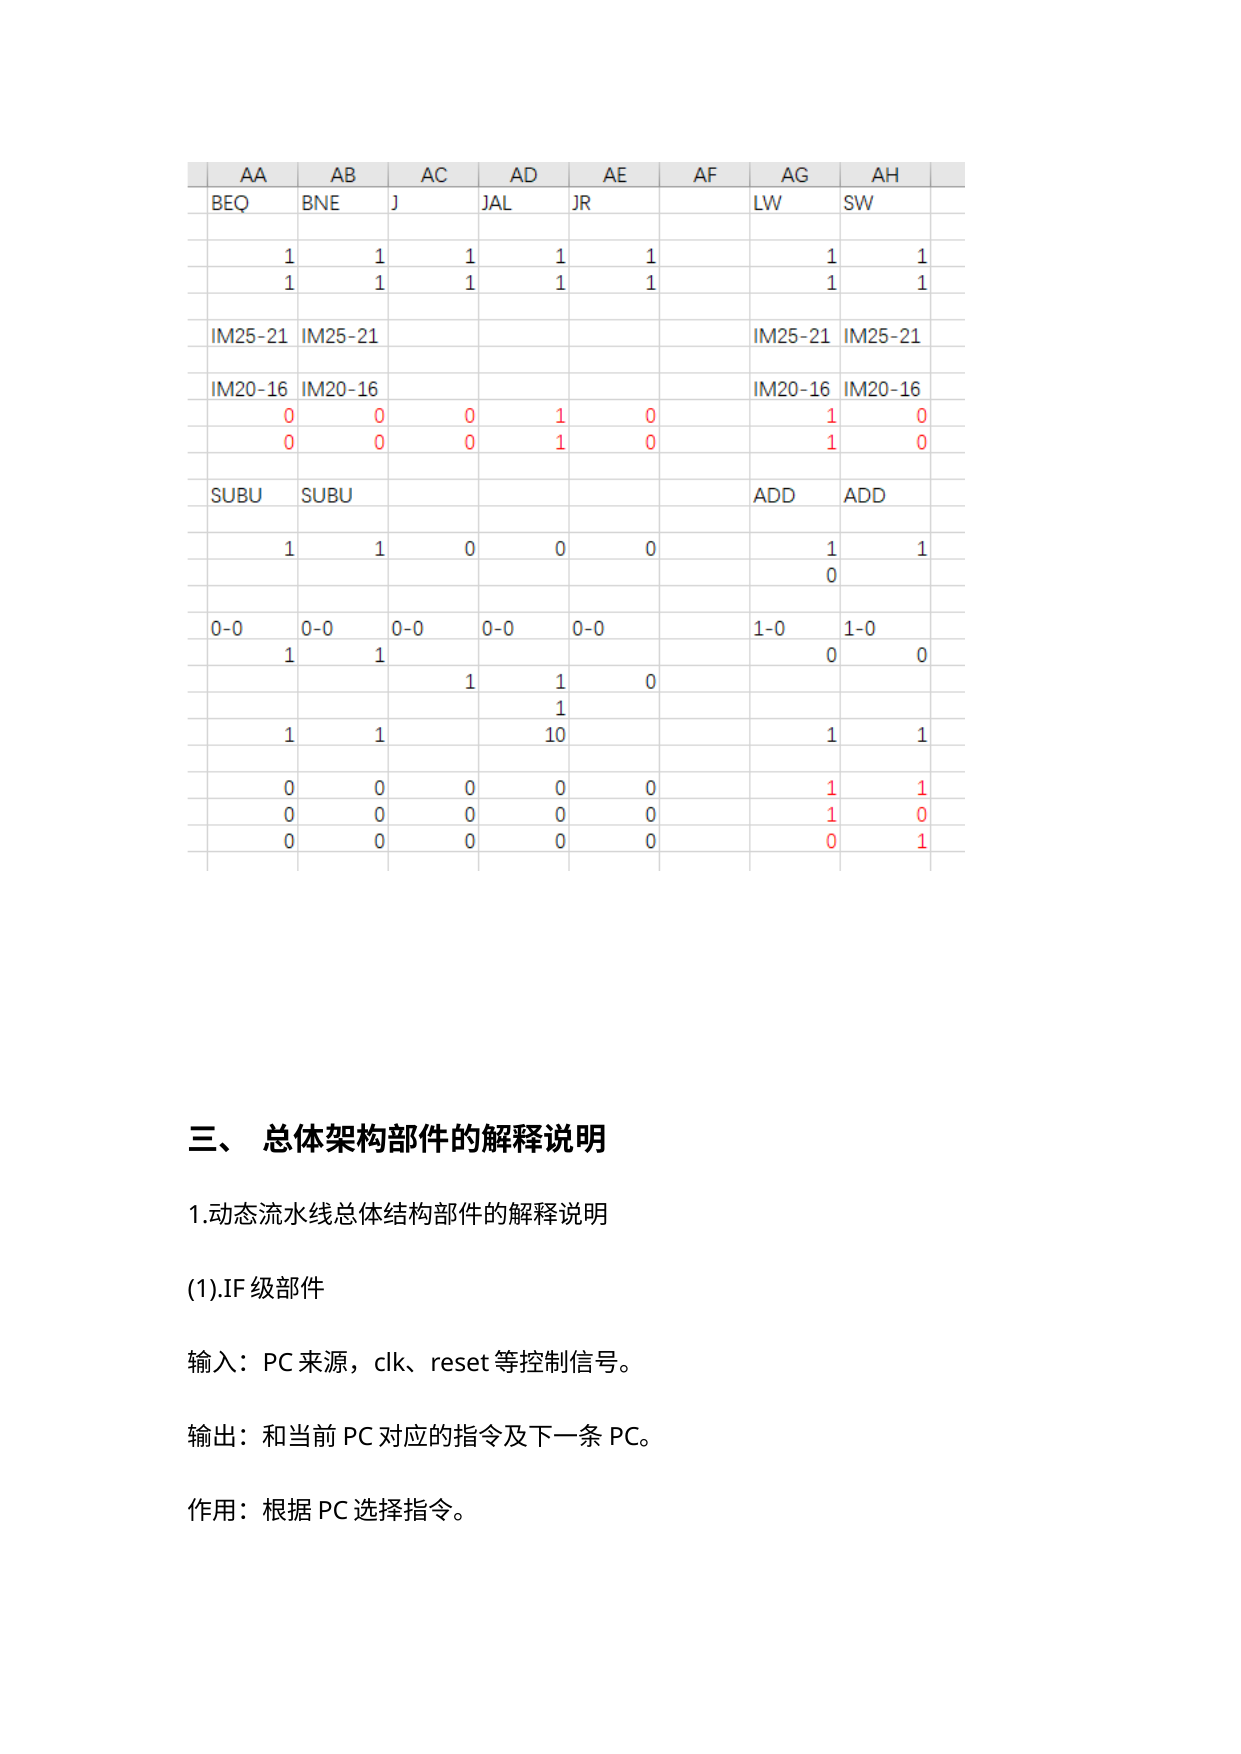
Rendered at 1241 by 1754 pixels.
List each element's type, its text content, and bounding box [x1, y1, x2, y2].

picture [187, 162, 965, 871]
text 1.动态流水线总体结构部件的解释说明 [187, 1180, 1053, 1245]
text 输出：和当前PC对应的指令及下一条PC。 [187, 1402, 1053, 1467]
text 输入：PC来源，clk、reset等控制信号。 [187, 1328, 1053, 1393]
text (1).IF级部件 [187, 1254, 1053, 1319]
list 总体架构部件的解释说明 [187, 1104, 1053, 1169]
text 作用：根据PC选择指令。 [187, 1476, 1053, 1541]
